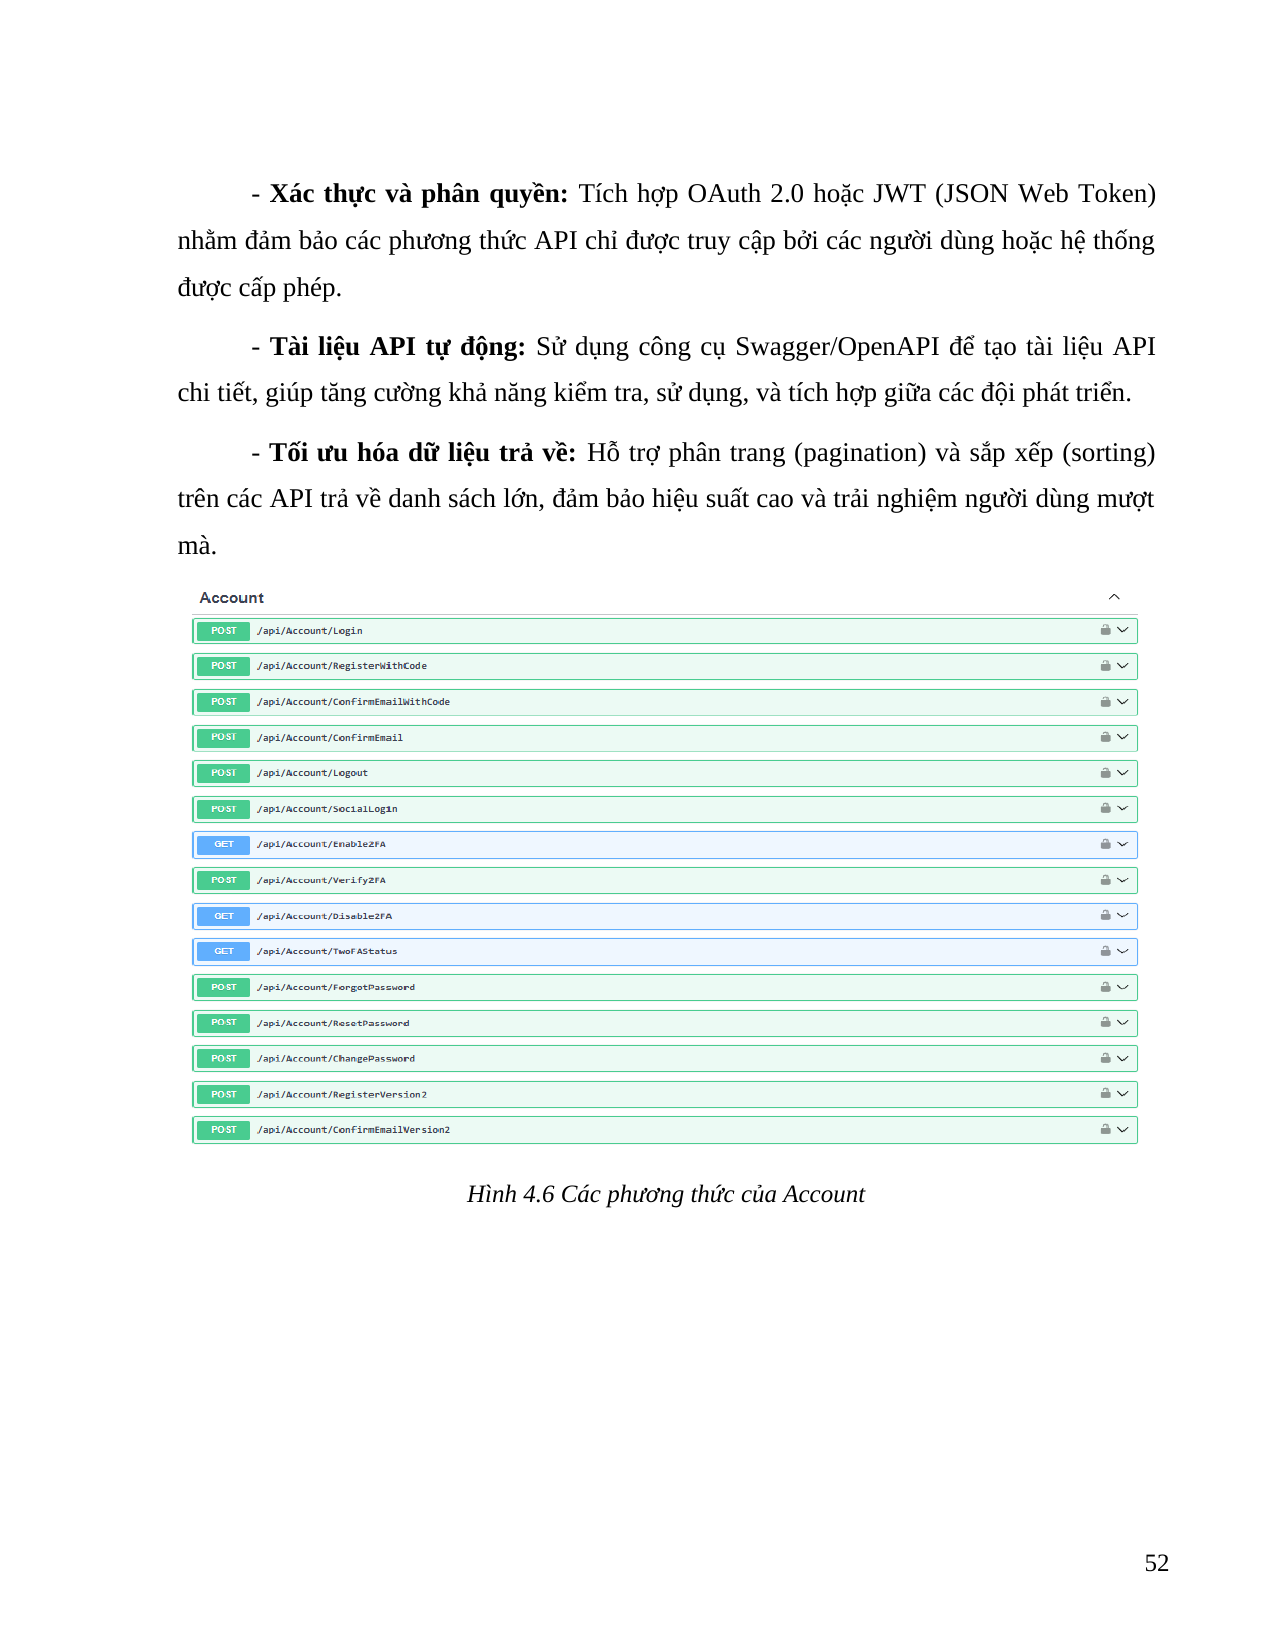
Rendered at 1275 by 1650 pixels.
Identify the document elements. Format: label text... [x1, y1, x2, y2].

text - Xác thực và phân quyền: Tích hợp OAuth 2.0 hoặc JWT (JSON Web Token) nhằm đảm bảo các phương thức API chỉ được truy cập bởi các người dùng hoặc hệ thống được cấp phép. [177, 177, 1157, 302]
text Hình 4.6 Các phương thức của Account [177, 1179, 1157, 1207]
text - Tối ưu hóa dữ liệu trả về: Hỗ trợ phân trang (pagination) và sắp xếp (sorting) trên các API trả về danh sách lớn, đảm bảo hiệu suất cao và trải nghiệm người dùng mượt mà. [177, 436, 1157, 560]
text - Tài liệu API tự động: Sử dụng công cụ Swagger/OpenAPI để tạo tài liệu API chi tiết, giúp tăng cường khả năng kiểm tra, sử dụng, và tích hợp giữa các đội phát triển. [177, 330, 1157, 408]
picture [177, 588, 1157, 1152]
